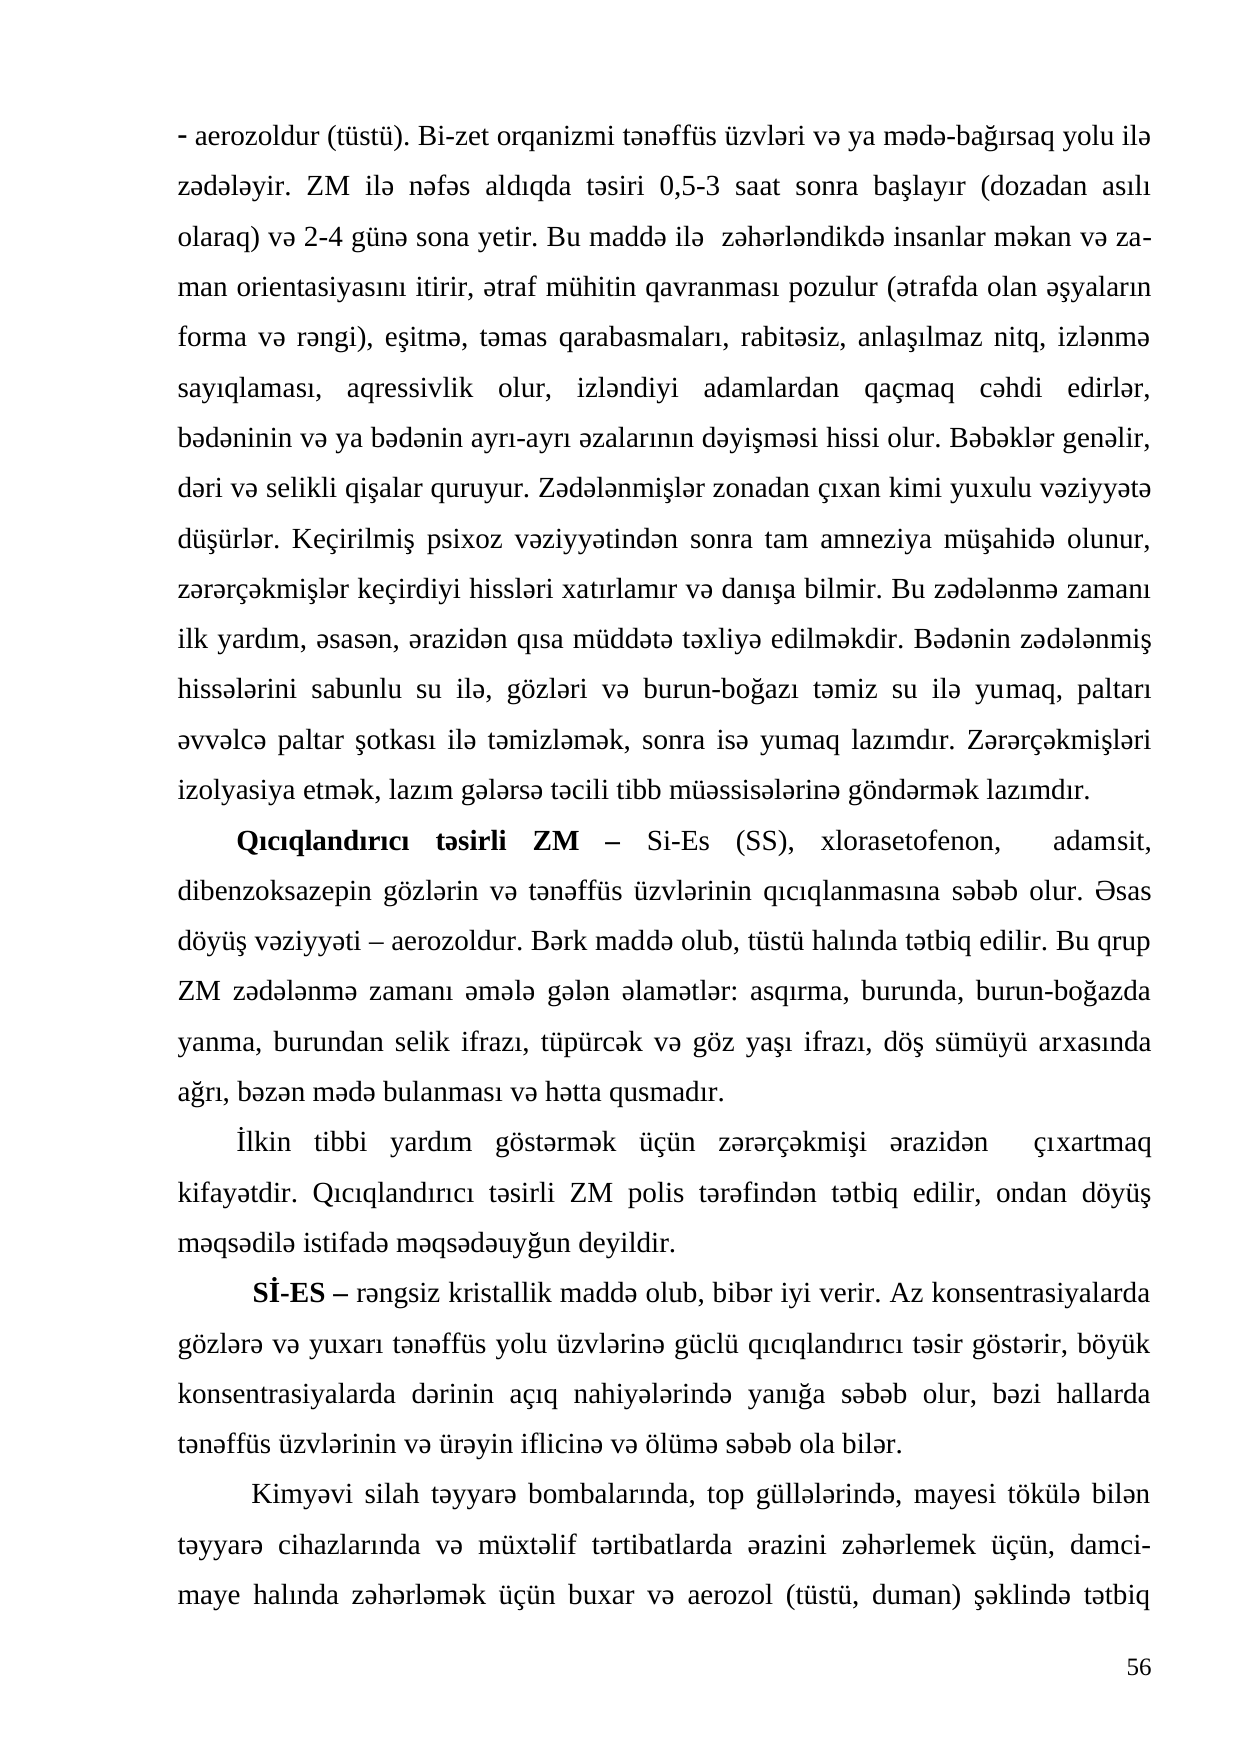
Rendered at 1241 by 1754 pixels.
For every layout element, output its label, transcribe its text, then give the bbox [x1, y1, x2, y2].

text Qıcıqlandırıcı təsirli ZM – Si-Es (SS), xlorasetofenon, adamsit, dibenzoksazepin gözlərin və tənəffüs üzvlərinin qıcıqlanmasına səbəb olur. Əsas döyüş vəziyyəti – aerozoldur. Bərk maddə olub, tüstü halında tətbiq edilir. Bu qrup ZM zədələnmə zamanı əmələ gələn əlamətlər: asqırma, burunda, burun-boğazda yanma, burundan selik ifrazı, tüpürcək və göz yaşı ifrazı, döş sümüyü arxasında ağrı, bəzən mədə bulanması və hətta qusmadır. [177, 823, 1152, 1108]
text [177, 1477, 1152, 1611]
text İlkin tibbi yardım göstərmək üçün zərərçəkmişi ərazidən çıxartmaq kifayətdir. Qıcıqlandırıcı təsirli ZM polis tərəfindən tətbiq edilir, ondan döyüş məqsədilə istifadə məqsədəuyğun deyildir. [177, 1124, 1152, 1259]
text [177, 118, 1152, 806]
text Sİ-ES – rəngsiz kristallik maddə olub, bibər iyi verir. Az konsentrasiyalarda gözlərə və yuxarı tənəffüs yolu üzvlərinə güclü qıcıqlandırıcı təsir göstərir, böyük konsentrasiyalarda dərinin açıq nahiyələrində yanığa səbəb olur, bəzi hallarda tənəffüs üzvlərinin və ürəyin iflicinə və ölümə səbəb ola bilər. [177, 1275, 1152, 1460]
